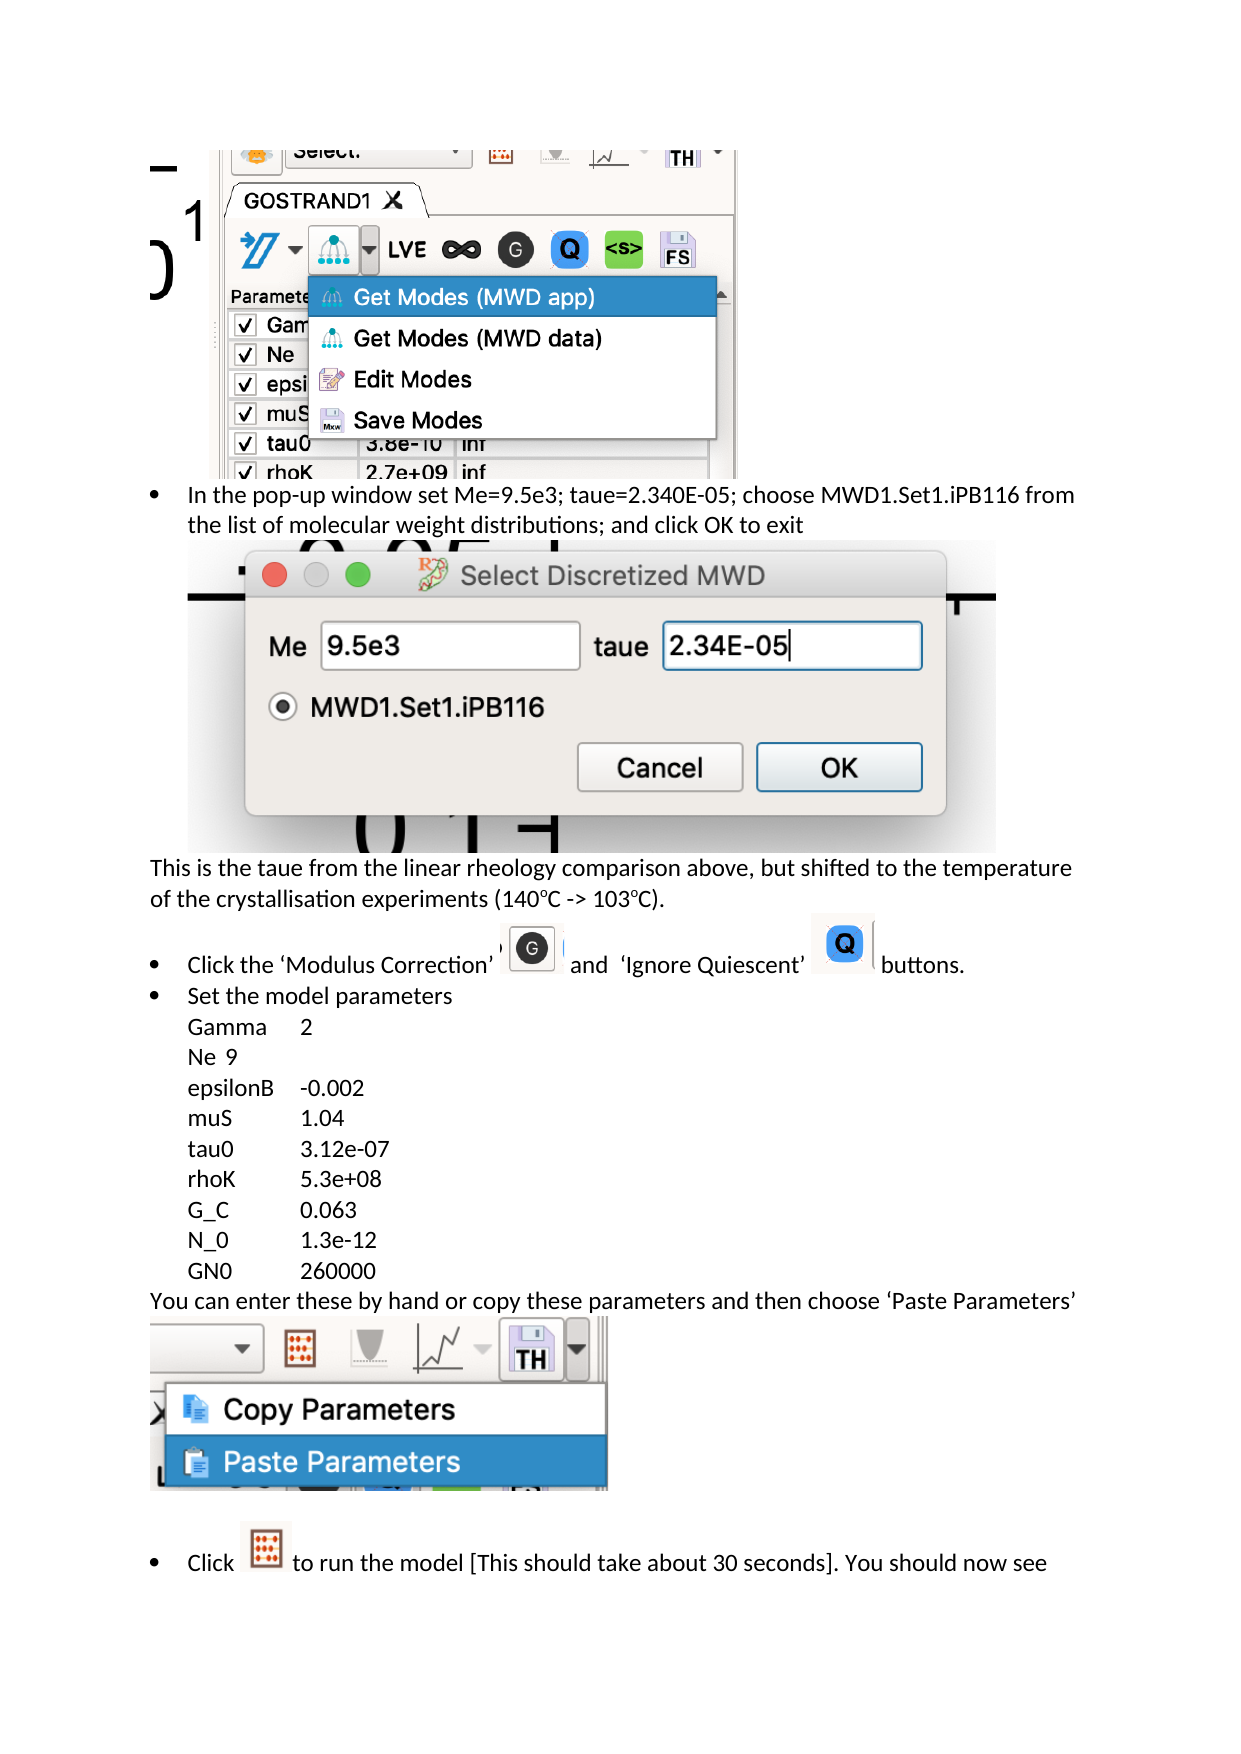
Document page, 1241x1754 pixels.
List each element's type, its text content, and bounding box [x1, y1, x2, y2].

list muS 1.04 [187, 1102, 1090, 1133]
list Click the ‘Modulus Correction’ and ‘Ignore Quiescent’ buttons. [150, 913, 1090, 980]
picture [500, 923, 565, 974]
picture [150, 1316, 609, 1491]
text This is the taue from the linear rheology comparison above, but shifted to the temperature of the crystallisation experiments (140oC -> 103oC). [150, 852, 1090, 913]
picture [240, 1521, 292, 1572]
list Set the model parameters [150, 980, 1090, 1011]
list tau0 3.12e-07 [187, 1133, 1090, 1163]
list Gamma 2 [187, 1011, 1090, 1041]
list rhoK 5.3e+08 [187, 1163, 1090, 1194]
list G_C 0.063 [187, 1194, 1090, 1224]
list epsilonB -0.002 [187, 1072, 1090, 1102]
list Ne 9 [187, 1041, 1090, 1072]
list GN0 260000 [187, 1255, 1090, 1285]
list Click to run the model [This should take about 30 seconds]. You should now see [150, 1521, 1090, 1578]
list In the pop-up window set Me=9.5e3; taue=2.340E-05; choose MWD1.Set1.iPB116 from the list of molecular weight distributions; and click OK to exit [150, 479, 1090, 540]
list N_0 1.3e-12 [187, 1224, 1090, 1255]
picture [187, 540, 996, 853]
picture [811, 913, 875, 974]
picture [150, 150, 738, 479]
